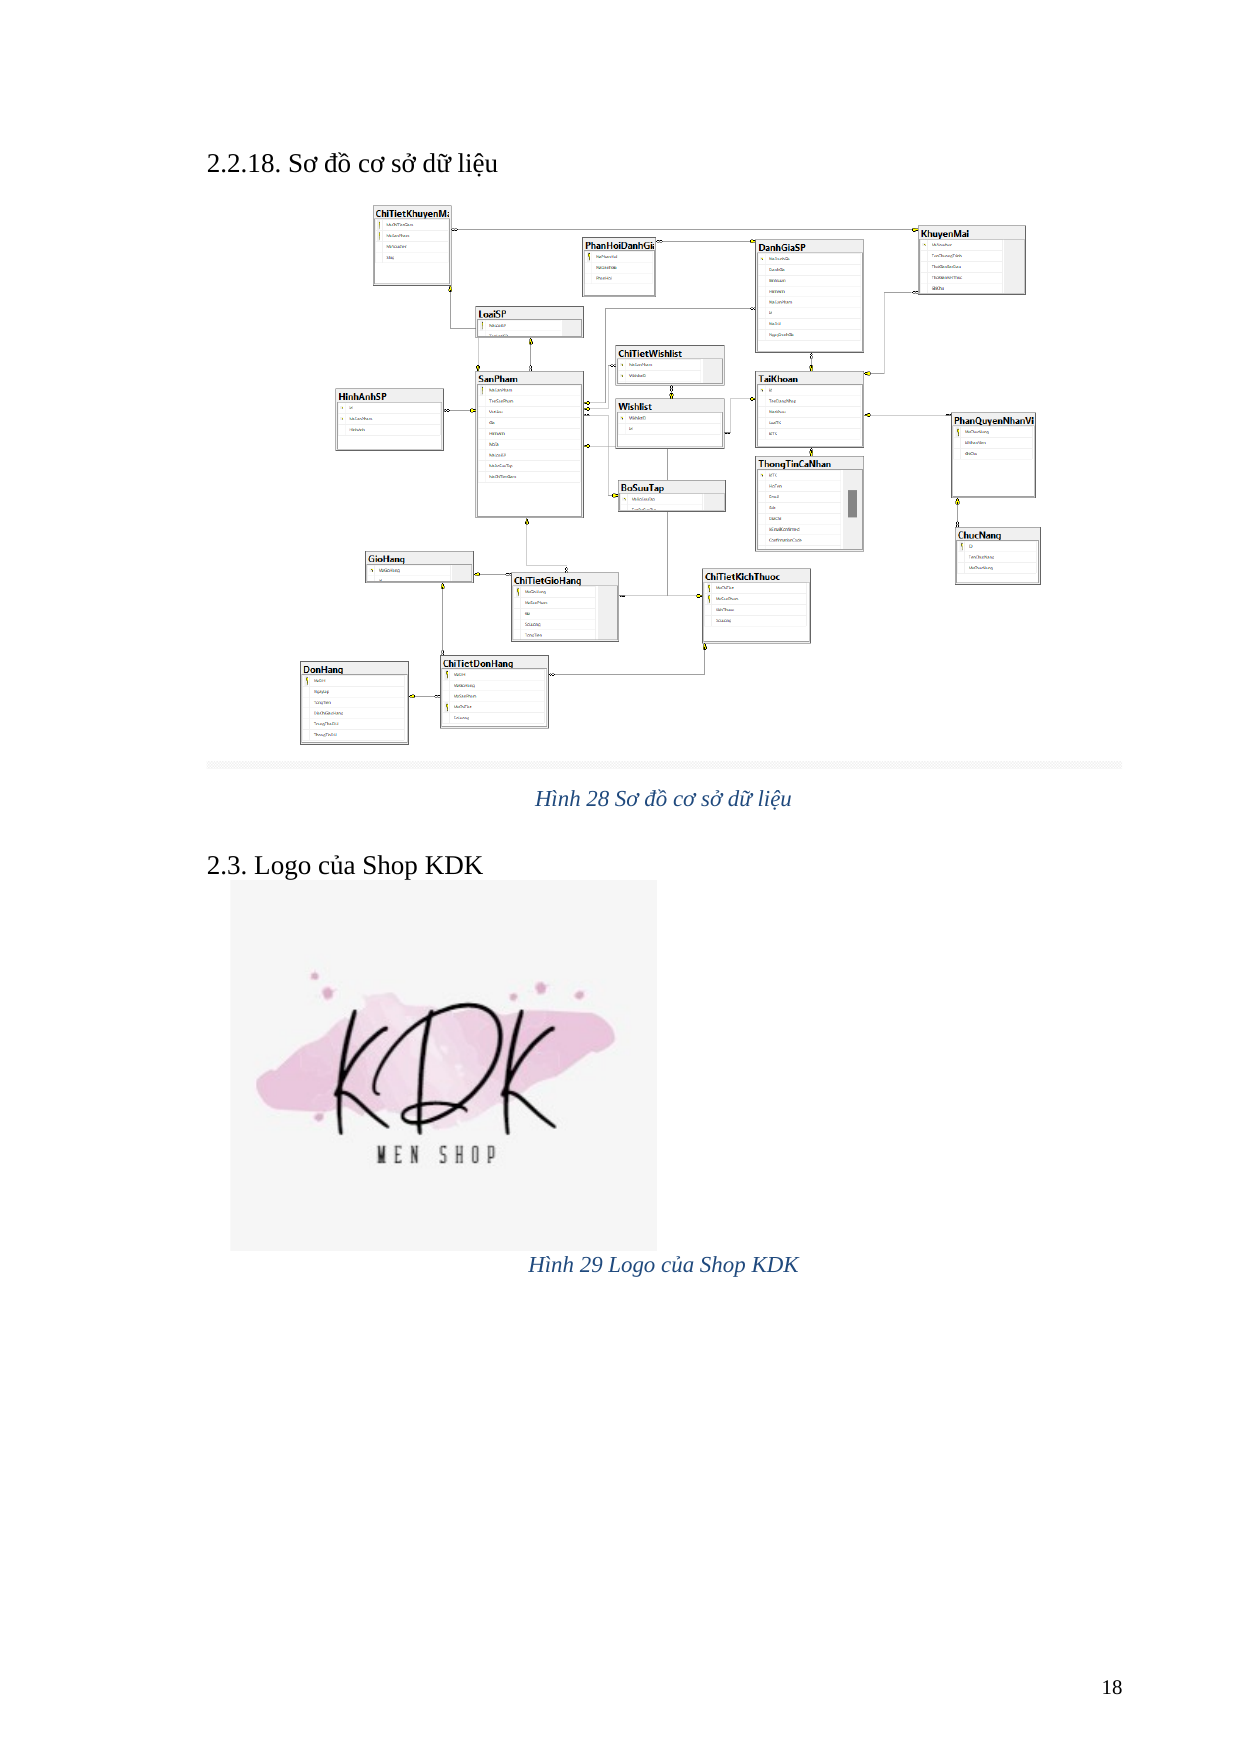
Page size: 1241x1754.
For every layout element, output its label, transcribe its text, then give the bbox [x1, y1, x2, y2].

text Hình 29 Logo của Shop KDK [207, 1251, 1122, 1277]
picture [206, 195, 1123, 769]
subtitle 2.2.18. Sơ đồ cơ sở dữ liệu [207, 148, 1122, 179]
subtitle 2.3. Logo của Shop KDK [207, 849, 1122, 880]
text Hình 28 Sơ đồ cơ sở dữ liệu [207, 785, 1122, 812]
picture [230, 880, 657, 1251]
